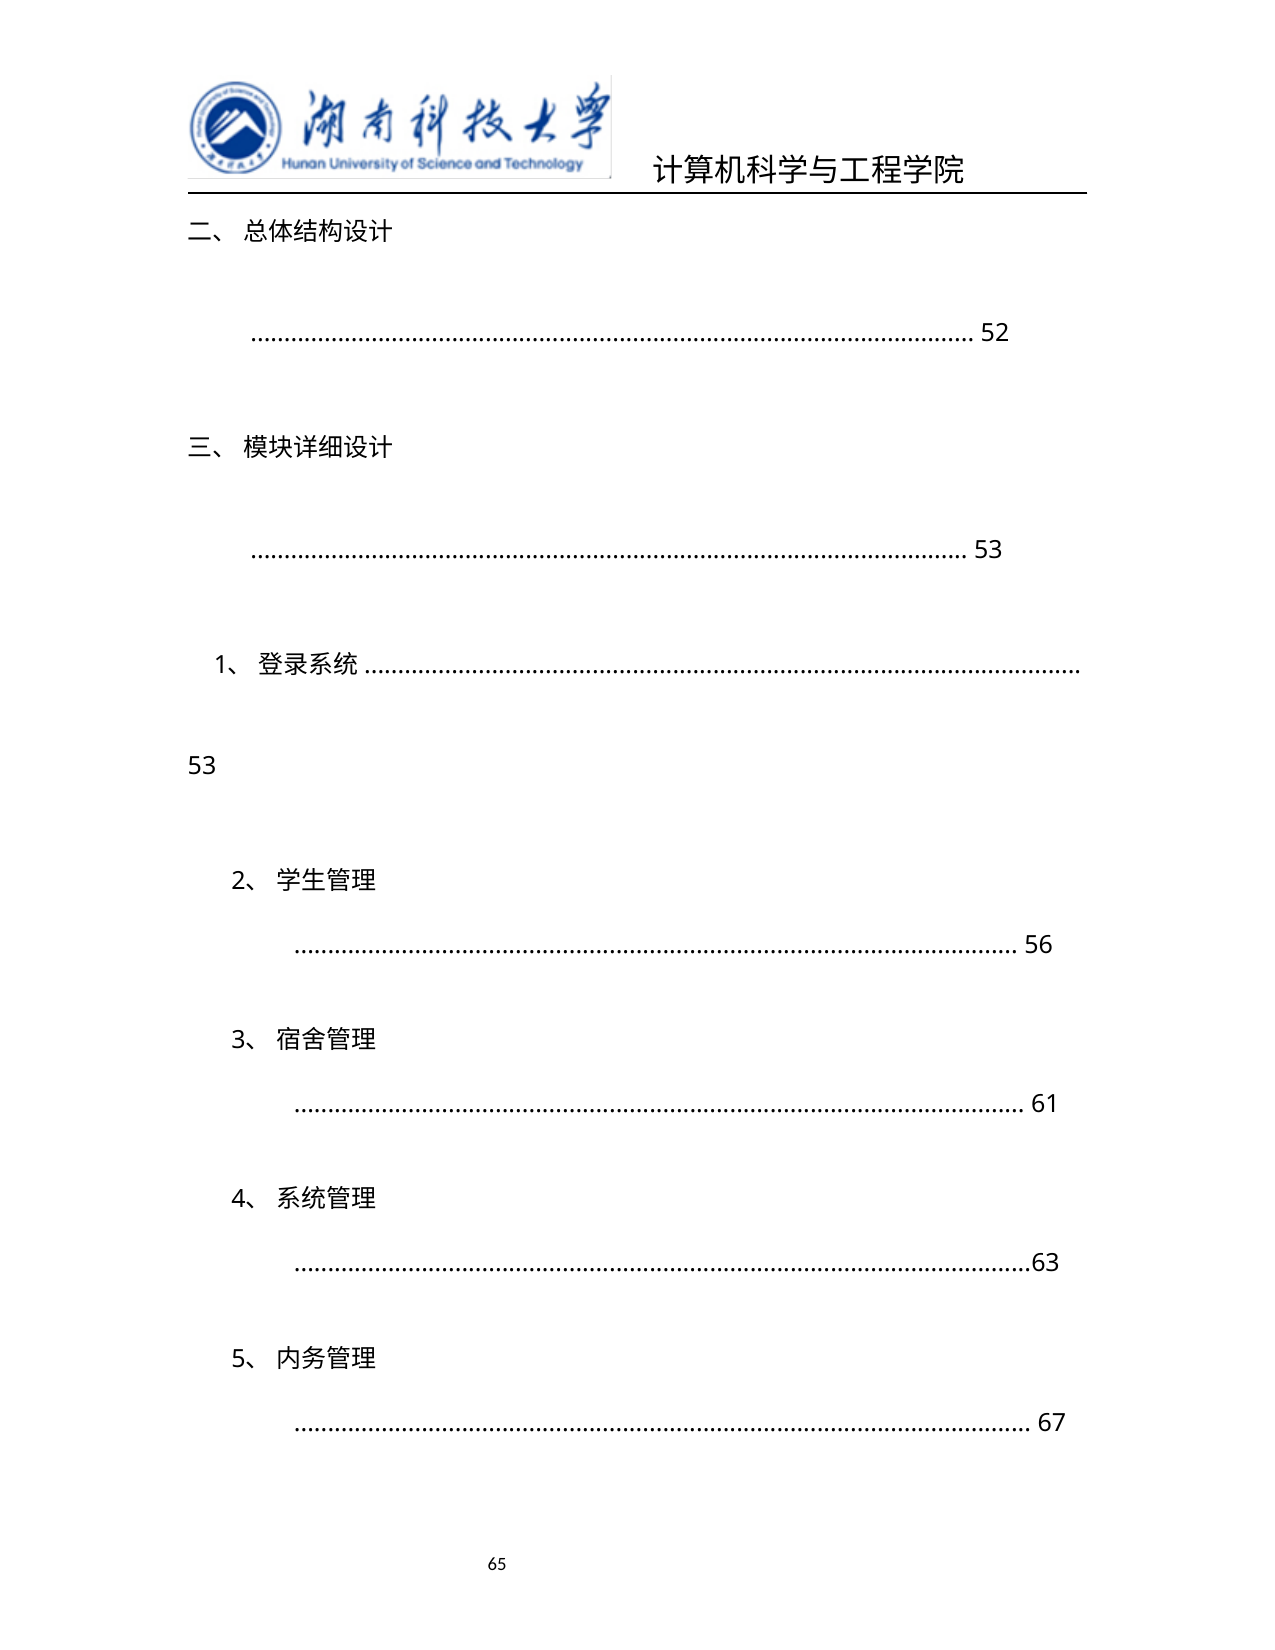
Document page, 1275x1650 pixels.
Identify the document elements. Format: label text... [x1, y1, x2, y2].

picture [187, 75, 613, 182]
list 3、 宿舍管理 ............................................................................................................. 61 [231, 1005, 1087, 1135]
list 2、 学生管理 ............................................................................................................ 56 [231, 846, 1087, 976]
list 1、 登录系统 ........................................................................................................... 53 [187, 630, 1087, 797]
list 三、 模块详细设计 ........................................................................................................... 53 [187, 413, 1087, 581]
list 5、 内务管理 .............................................................................................................. 67 [231, 1324, 1087, 1454]
list 二、 总体结构设计 ............................................................................................................ 52 [187, 197, 1087, 364]
list 4、 系统管理 ..............................................................................................................63 [231, 1164, 1087, 1294]
